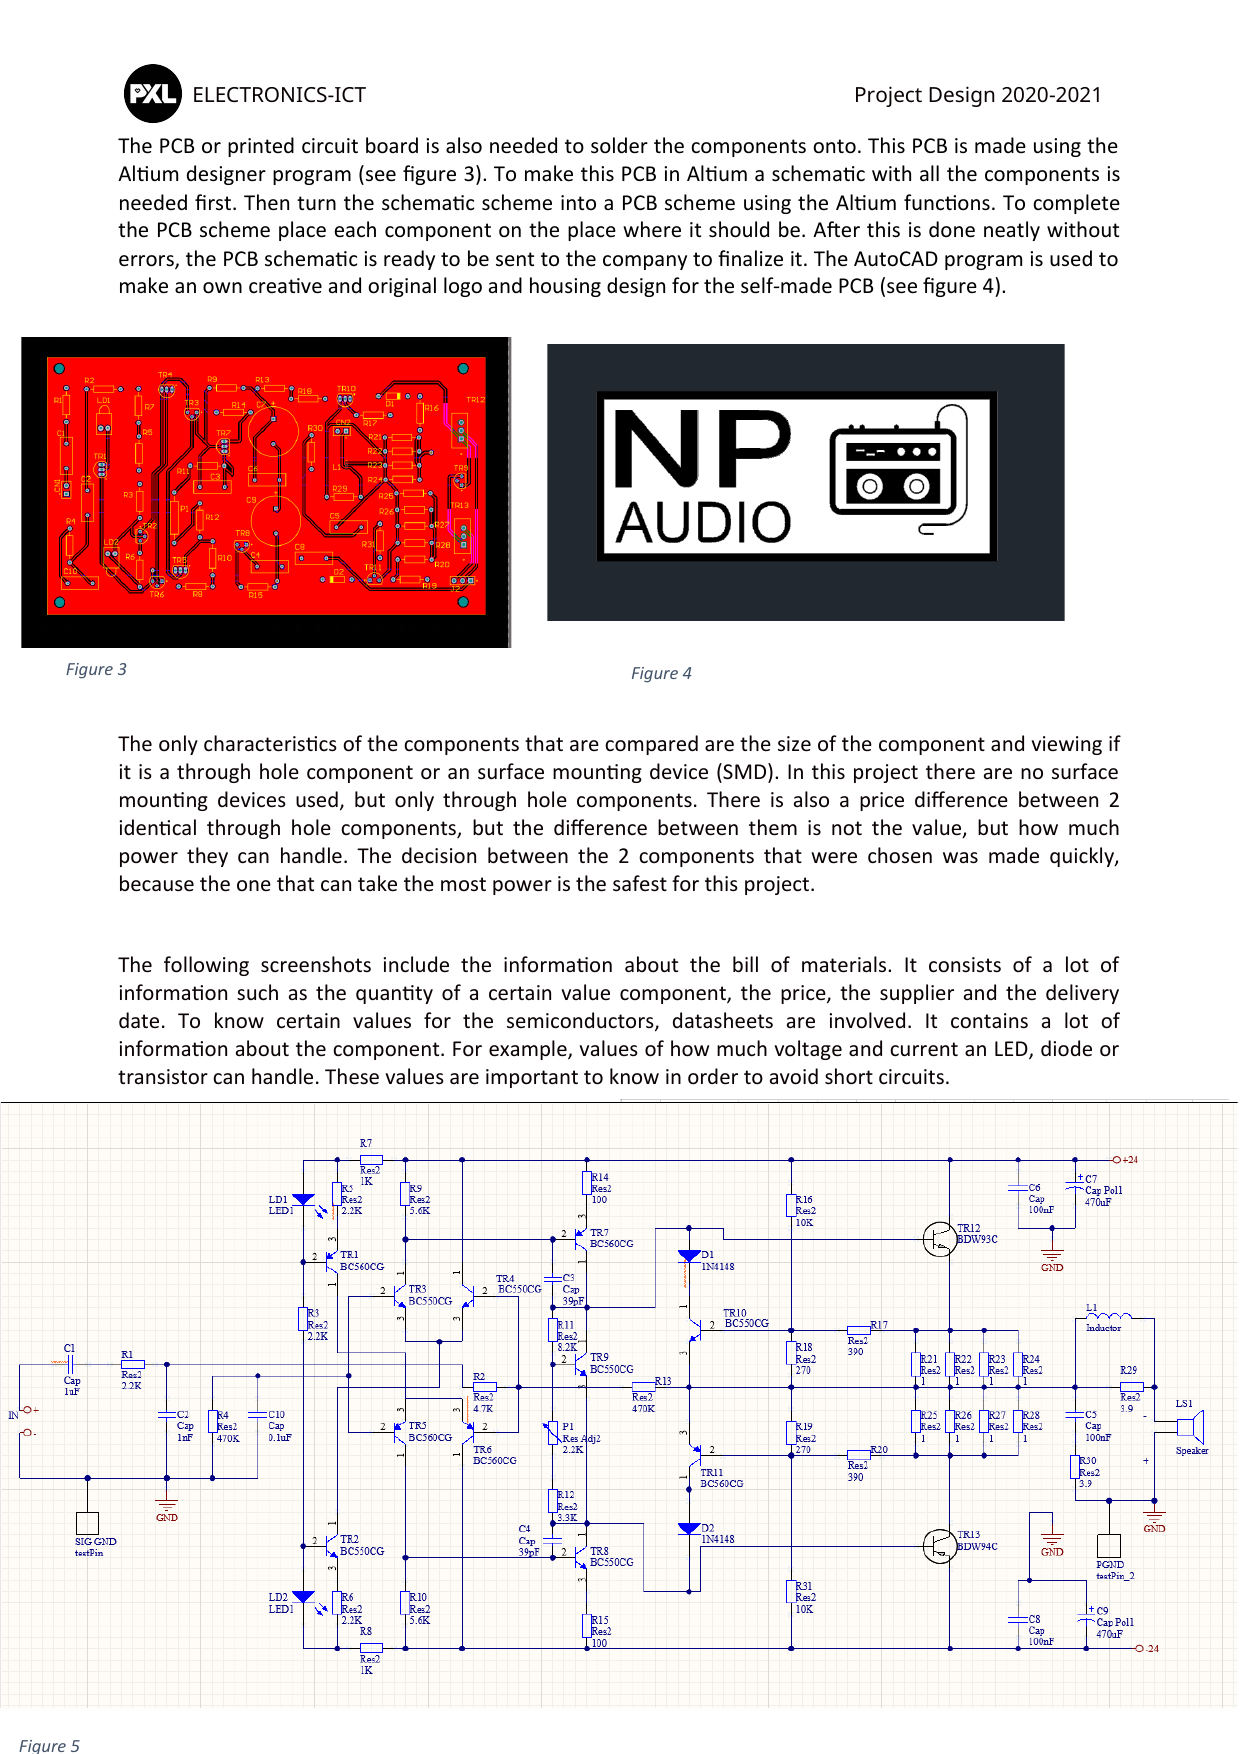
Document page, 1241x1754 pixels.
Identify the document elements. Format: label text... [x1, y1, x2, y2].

picture [20, 337, 512, 647]
picture [118, 59, 188, 129]
picture [0, 1099, 1238, 1707]
text The only characteristics of the components that are compared are the size of the component and viewing if it is a through hole component or an surface mounting device (SMD). In this project there are no surface mounting devices used, but only through hole components. There is also a price difference between 2 identical through hole components, but the difference between them is not the value, but how much power they can handle. The decision between the 2 components that were chosen was made quickly, because the one that can take the most power is the safest for this project. [118, 688, 1122, 897]
text The following screenshots include the information about the bill of materials. It consists of a lot of information such as the quantity of a certain value component, the price, the supplier and the delivery date. To know certain values for the semiconductors, datasheets are involved. It contains a lot of information about the component. For example, values of how much voltage and current an LED, diode or transistor can handle. These values are important to know in order to avoid short circuits. [118, 950, 1122, 1090]
text The PCB or printed circuit board is also needed to solder the components onto. This PCB is made using the Altium designer program (see figure 3). To make this PCB in Altium a schematic with all the components is needed first. Then turn the schematic scheme into a PCB scheme using the Altium functions. To complete the PCB scheme place each component on the place where it should be. After this is done neatly without errors, the PCB schematic is ready to be sent to the company to finalize it. The AutoCAD program is used to make an own creative and original logo and housing design for the self-made PCB (see figure 4). [118, 132, 1122, 300]
picture [545, 344, 1065, 619]
